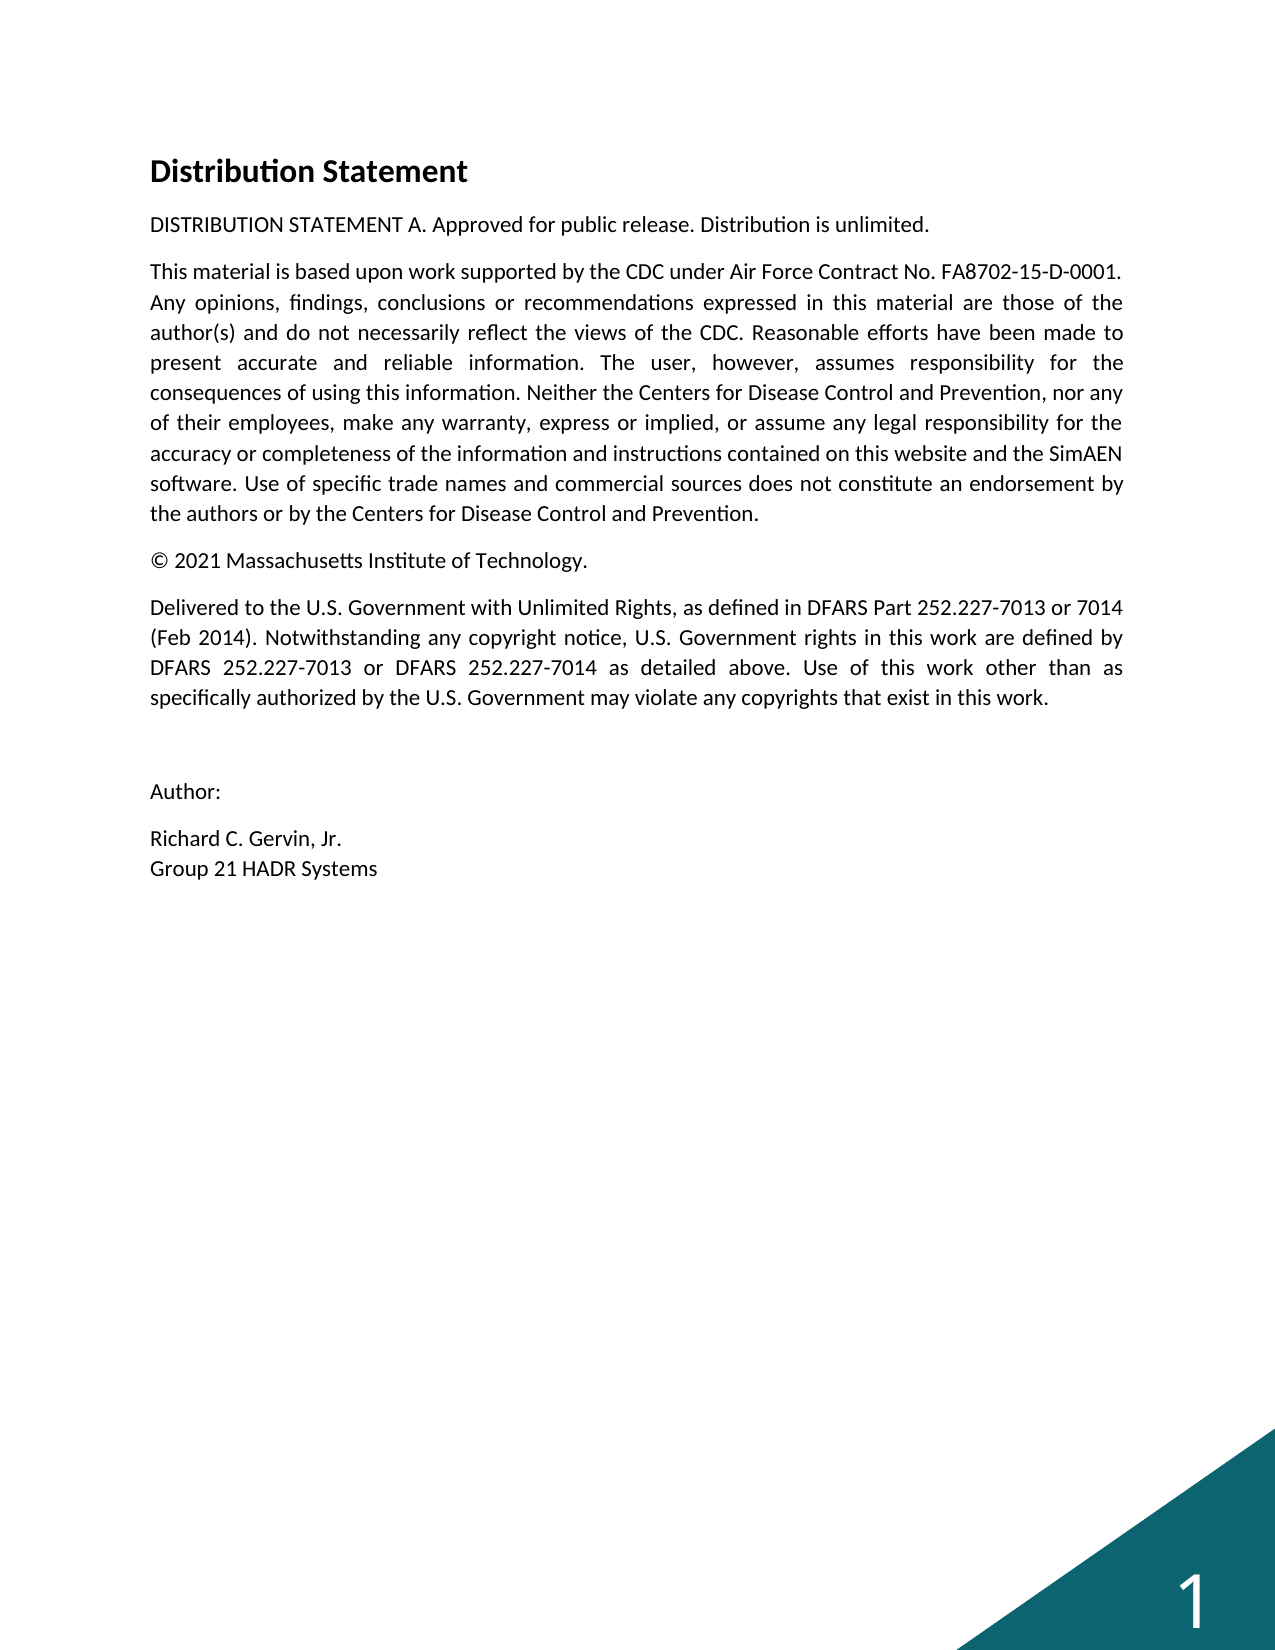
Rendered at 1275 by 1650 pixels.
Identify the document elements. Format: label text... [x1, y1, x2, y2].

text © 2021 Massachusetts Institute of Technology. [150, 546, 1125, 574]
text Author: [150, 777, 1125, 805]
text Richard C. Gervin, Jr. Group 21 HADR Systems [150, 824, 1125, 882]
text Distribution Statement [150, 150, 1125, 191]
text Delivered to the U.S. Government with Unlimited Rights, as defined in DFARS Part 252.227-7013 or 7014 (Feb 2014). Notwithstanding any copyright notice, U.S. Government rights in this work are defined by DFARS 252.227-7013 or DFARS 252.227-7014 as detailed above. Use of this work other than as specifically authorized by the U.S. Government may violate any copyrights that exist in this work. [150, 593, 1125, 712]
text This material is based upon work supported by the CDC under Air Force Contract No. FA8702-15-D-0001. Any opinions, findings, conclusions or recommendations expressed in this material are those of the author(s) and do not necessarily reflect the views of the CDC. Reasonable efforts have been made to present accurate and reliable information. The user, however, assumes responsibility for the consequences of using this information. Neither the Centers for Disease Control and Prevention, nor any of their employees, make any warranty, express or implied, or assume any legal responsibility for the accuracy or completeness of the information and instructions contained on this website and the SimAEN software. Use of specific trade names and commercial sources does not constitute an endorsement by the authors or by the Centers for Disease Control and Prevention. [150, 257, 1125, 527]
text DISTRIBUTION STATEMENT A. Approved for public release. Distribution is unlimited. [150, 211, 1125, 239]
